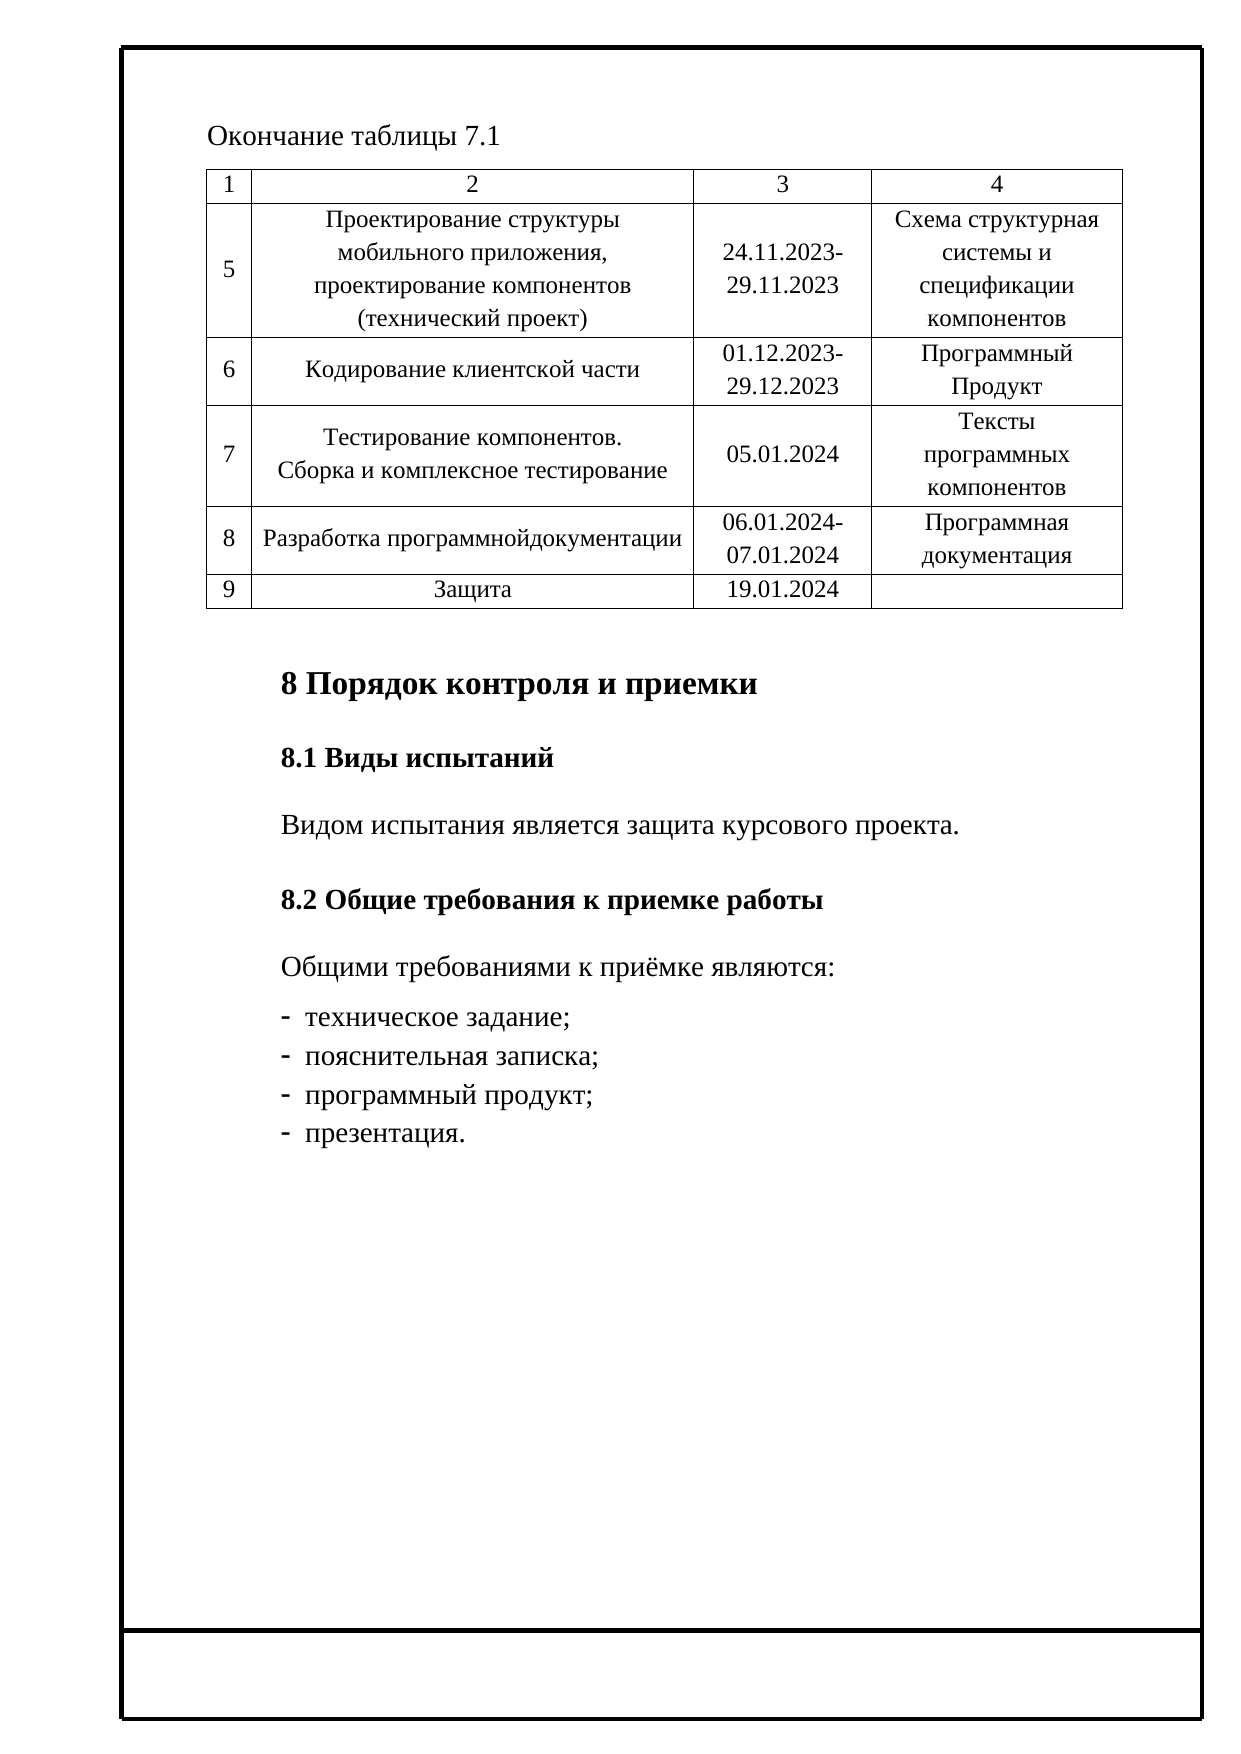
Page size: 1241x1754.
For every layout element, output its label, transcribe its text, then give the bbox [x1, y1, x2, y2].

list техническое задание; [207, 999, 1122, 1033]
text Общими требованиями к приёмке являются: [207, 949, 1122, 983]
table_cell Проектирование структуры мобильного приложения, проектирование компонентов (технический проект) [252, 204, 693, 337]
table_cell 01.12.2023-29.12.2023 [694, 338, 871, 405]
table_cell 8 [207, 507, 251, 573]
table_cell Программная документация [872, 507, 1122, 573]
table_header 4 [872, 170, 1122, 203]
table_cell Кодирование клиентской части [252, 338, 693, 405]
text 8.2 Общие требования к приемке работы [207, 882, 1122, 916]
table_cell Программный Продукт [872, 338, 1122, 405]
list пояснительная записка; [207, 1038, 1122, 1072]
table_cell 7 [207, 406, 251, 506]
table_header 3 [694, 170, 871, 203]
table_header 1 [207, 170, 251, 203]
table_cell Тестирование компонентов. Сборка и комплексное тестирование [252, 406, 693, 506]
table_cell 19.01.2024 [694, 575, 871, 608]
table_cell Разработка программнойдокументации [252, 507, 693, 573]
text 8.1 Виды испытаний [207, 740, 1122, 773]
list презентация. [207, 1116, 1122, 1149]
text Видом испытания является защита курсового проекта. [207, 807, 1122, 840]
table_cell Защита [252, 575, 693, 608]
text 8 Порядок контроля и приемки [207, 663, 1122, 701]
table_cell 06.01.2024- 07.01.2024 [694, 507, 871, 573]
table_cell Тексты программных компонентов [872, 406, 1122, 506]
table_cell 5 [207, 204, 251, 337]
list программный продукт; [207, 1077, 1122, 1111]
table_cell 6 [207, 338, 251, 405]
table_cell 24.11.2023-29.11.2023 [694, 204, 871, 337]
text Окончание таблицы 7.1 [207, 118, 1152, 152]
table_cell [872, 575, 1122, 608]
table_cell 9 [207, 575, 251, 608]
table_header 2 [252, 170, 693, 203]
table_cell 05.01.2024 [694, 406, 871, 506]
table_cell Схема структурная системы и спецификации компонентов [872, 204, 1122, 337]
